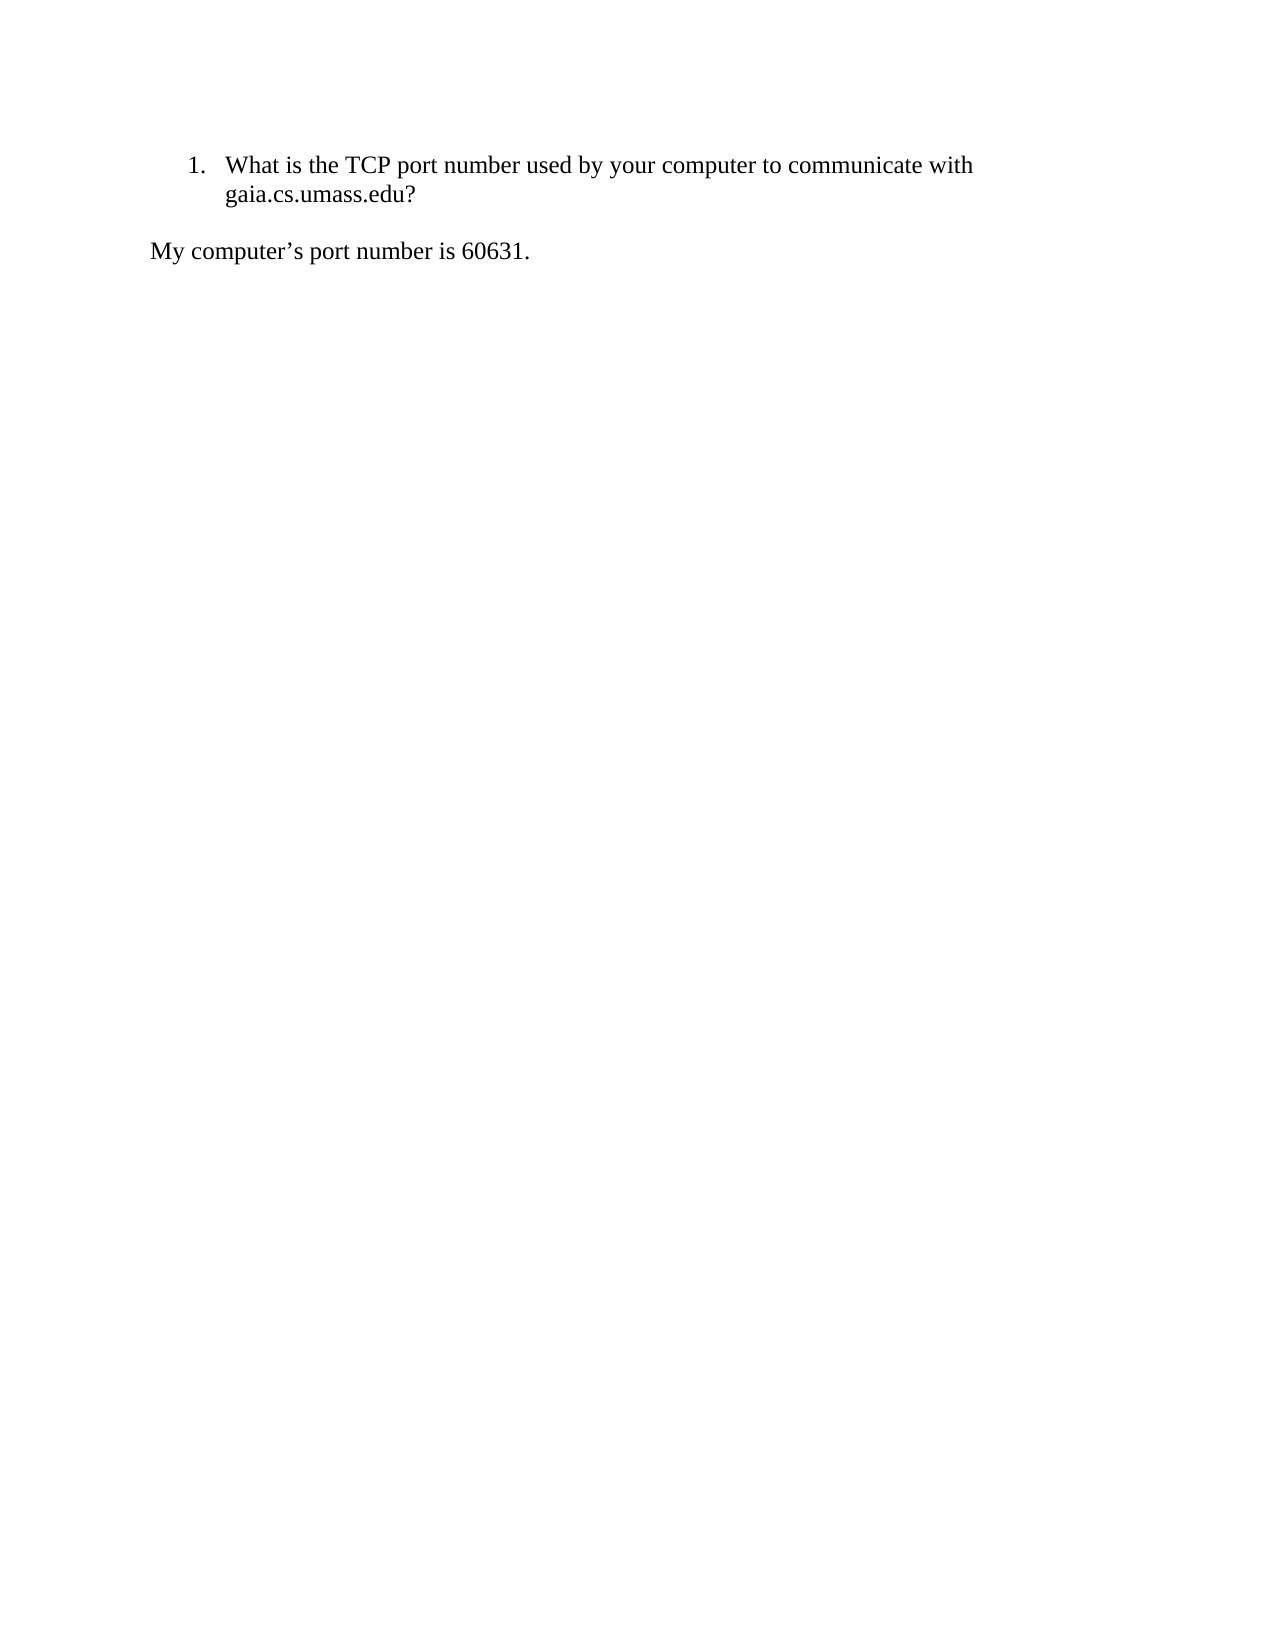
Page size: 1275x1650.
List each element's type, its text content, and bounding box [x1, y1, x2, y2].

list What is the TCP port number used by your computer to communicate with gaia.cs.umass.edu? [187, 150, 1125, 207]
text My computer’s port number is 60631. [150, 236, 1125, 265]
